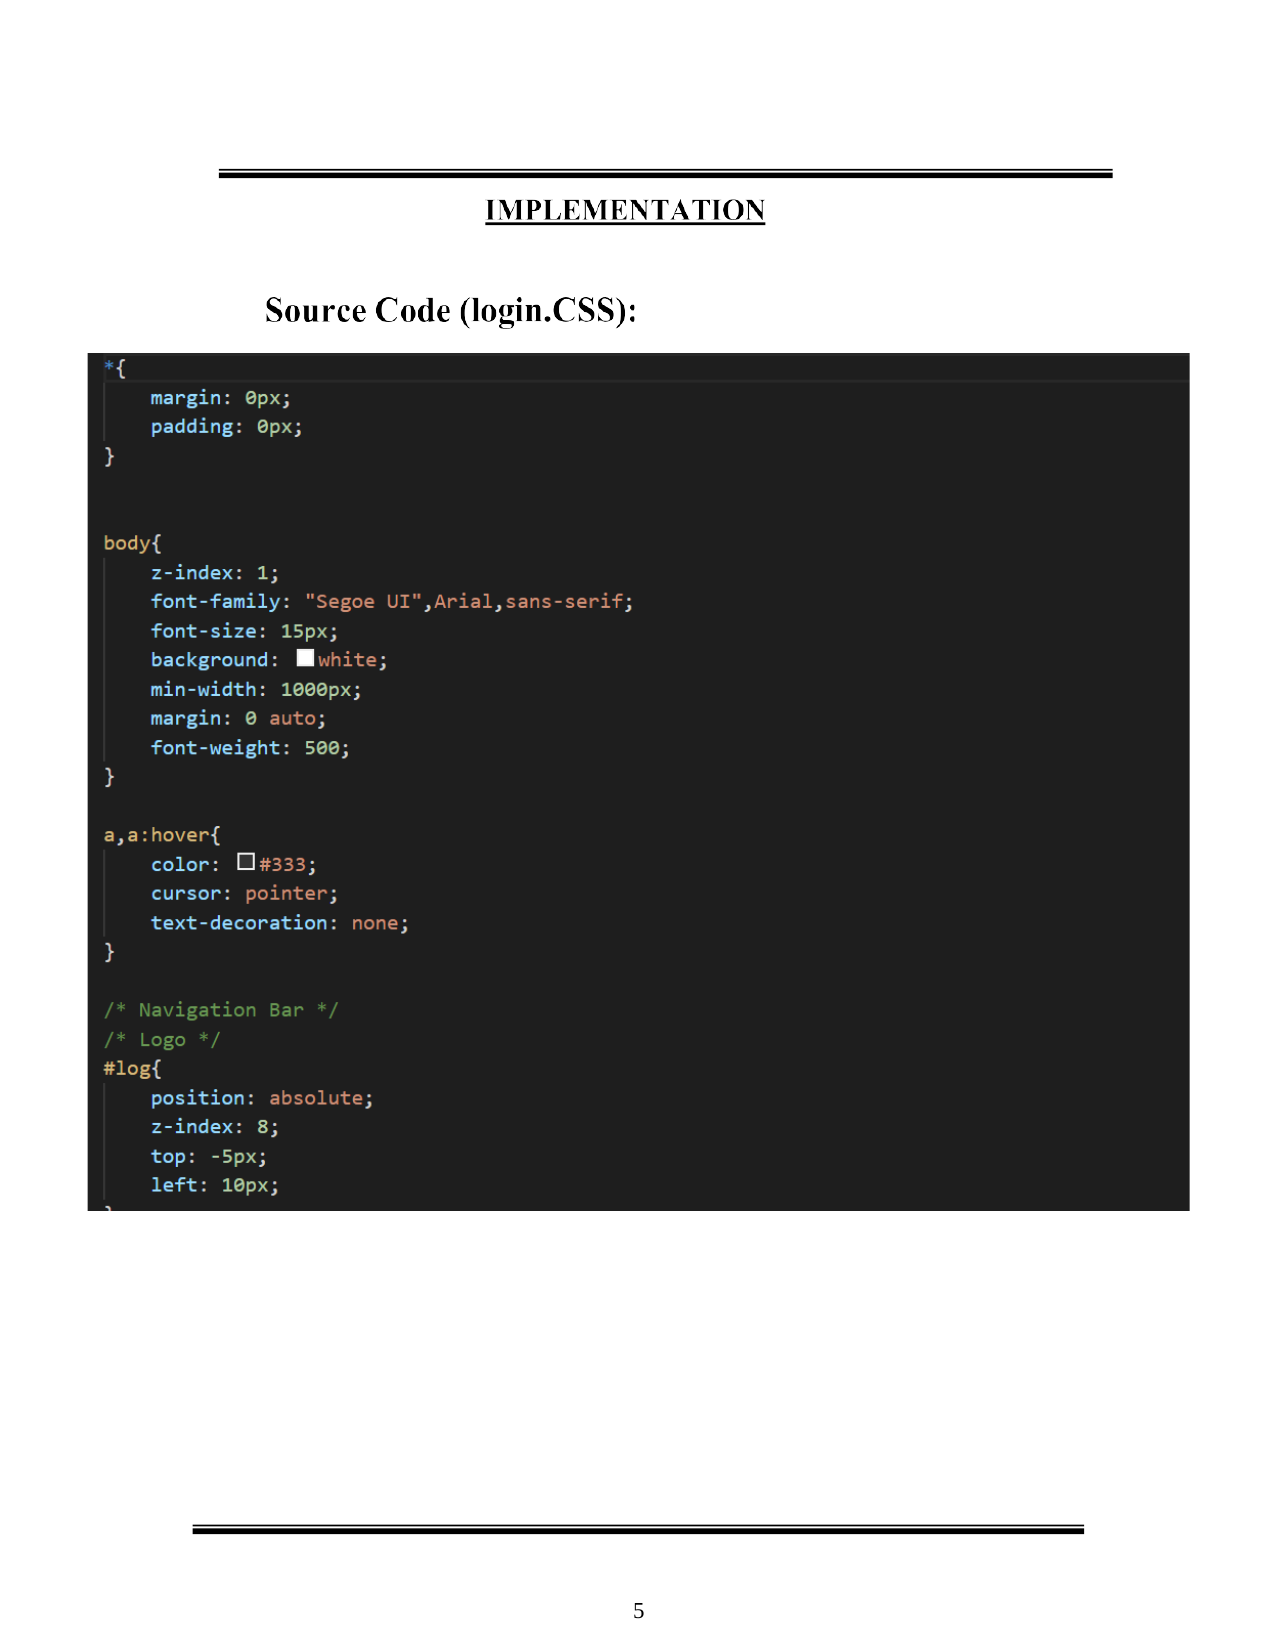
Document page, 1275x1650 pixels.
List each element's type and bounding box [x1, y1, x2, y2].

picture [266, 297, 450, 322]
picture [460, 297, 635, 329]
picture [485, 199, 765, 220]
picture [87, 353, 1190, 1211]
